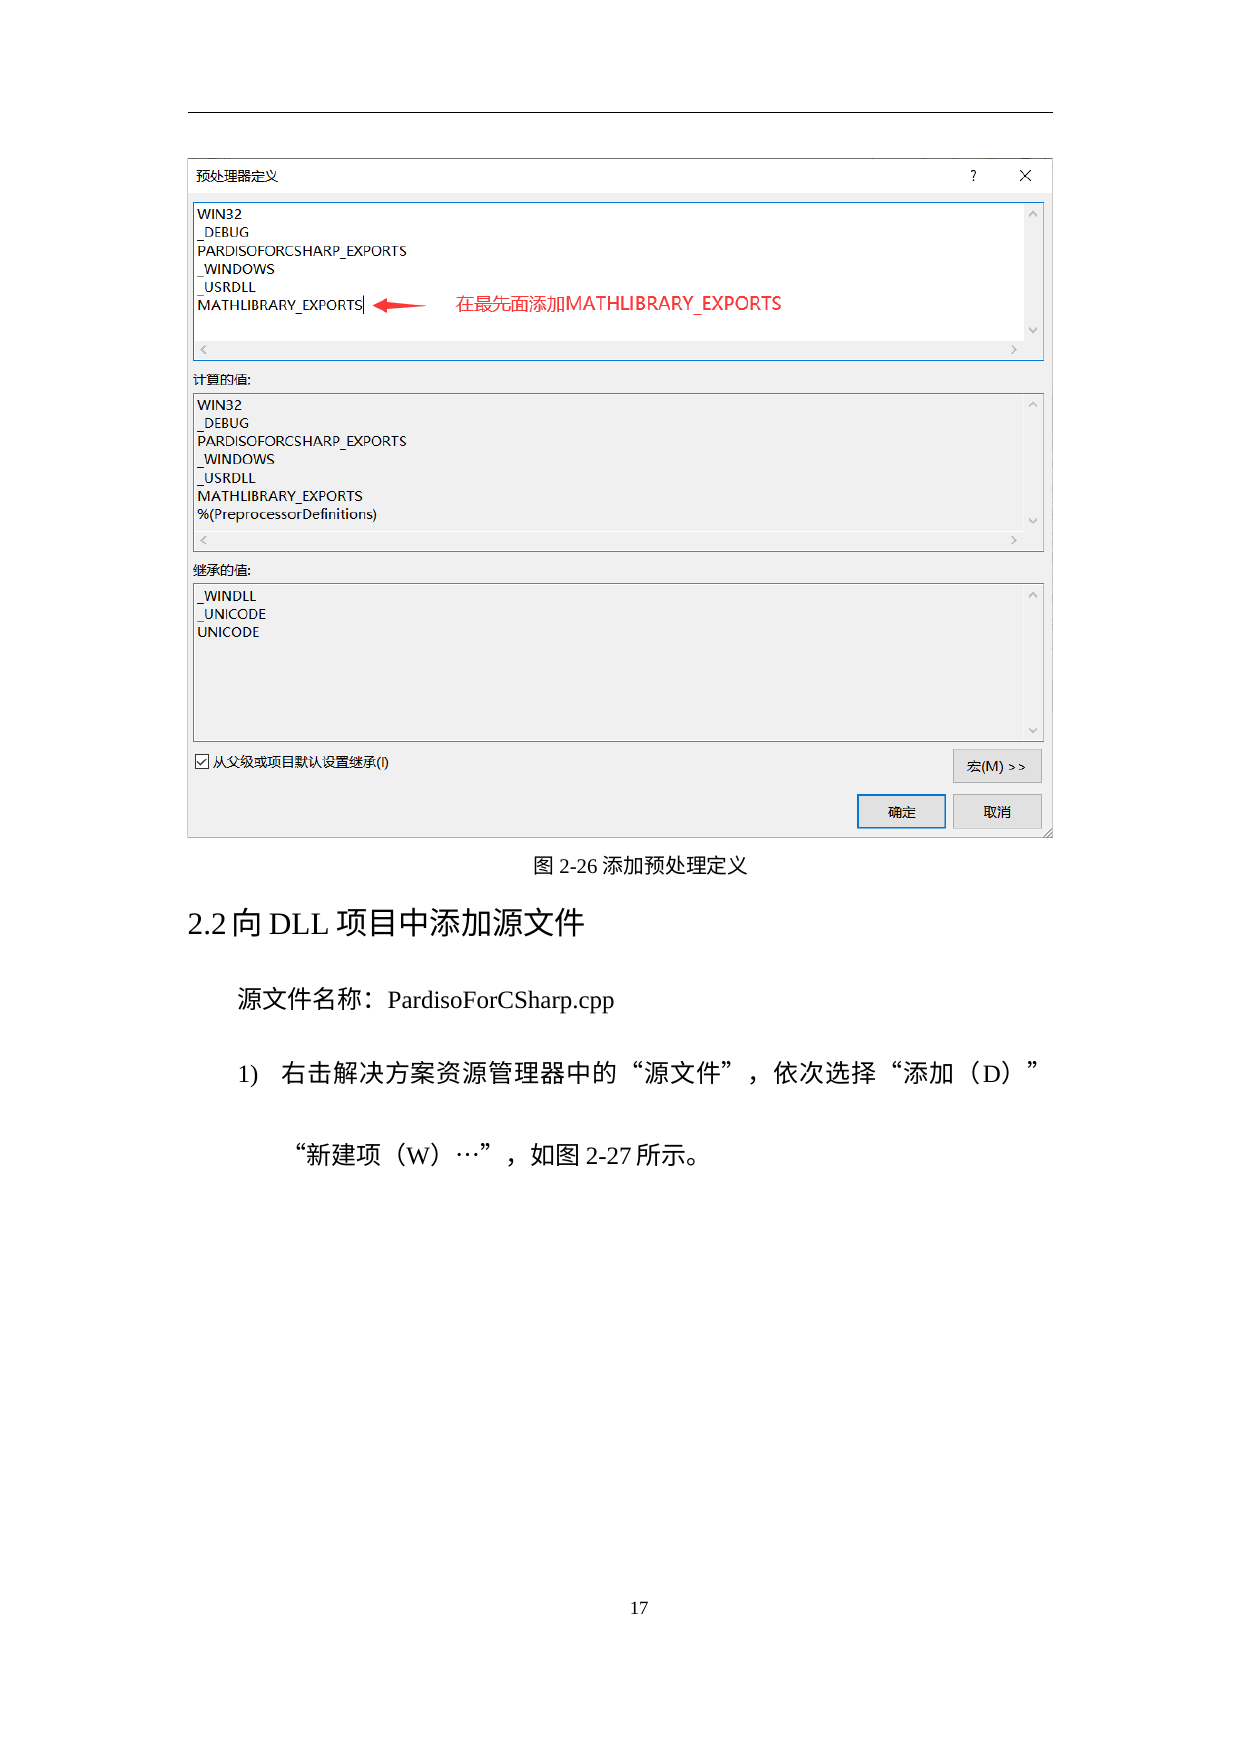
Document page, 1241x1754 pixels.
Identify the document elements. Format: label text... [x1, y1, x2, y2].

text 源文件名称：PardisoForCSharp.cpp [187, 965, 1053, 1030]
picture [187, 158, 1053, 838]
subtitle 向DLL项目中添加源文件 [187, 898, 1053, 944]
